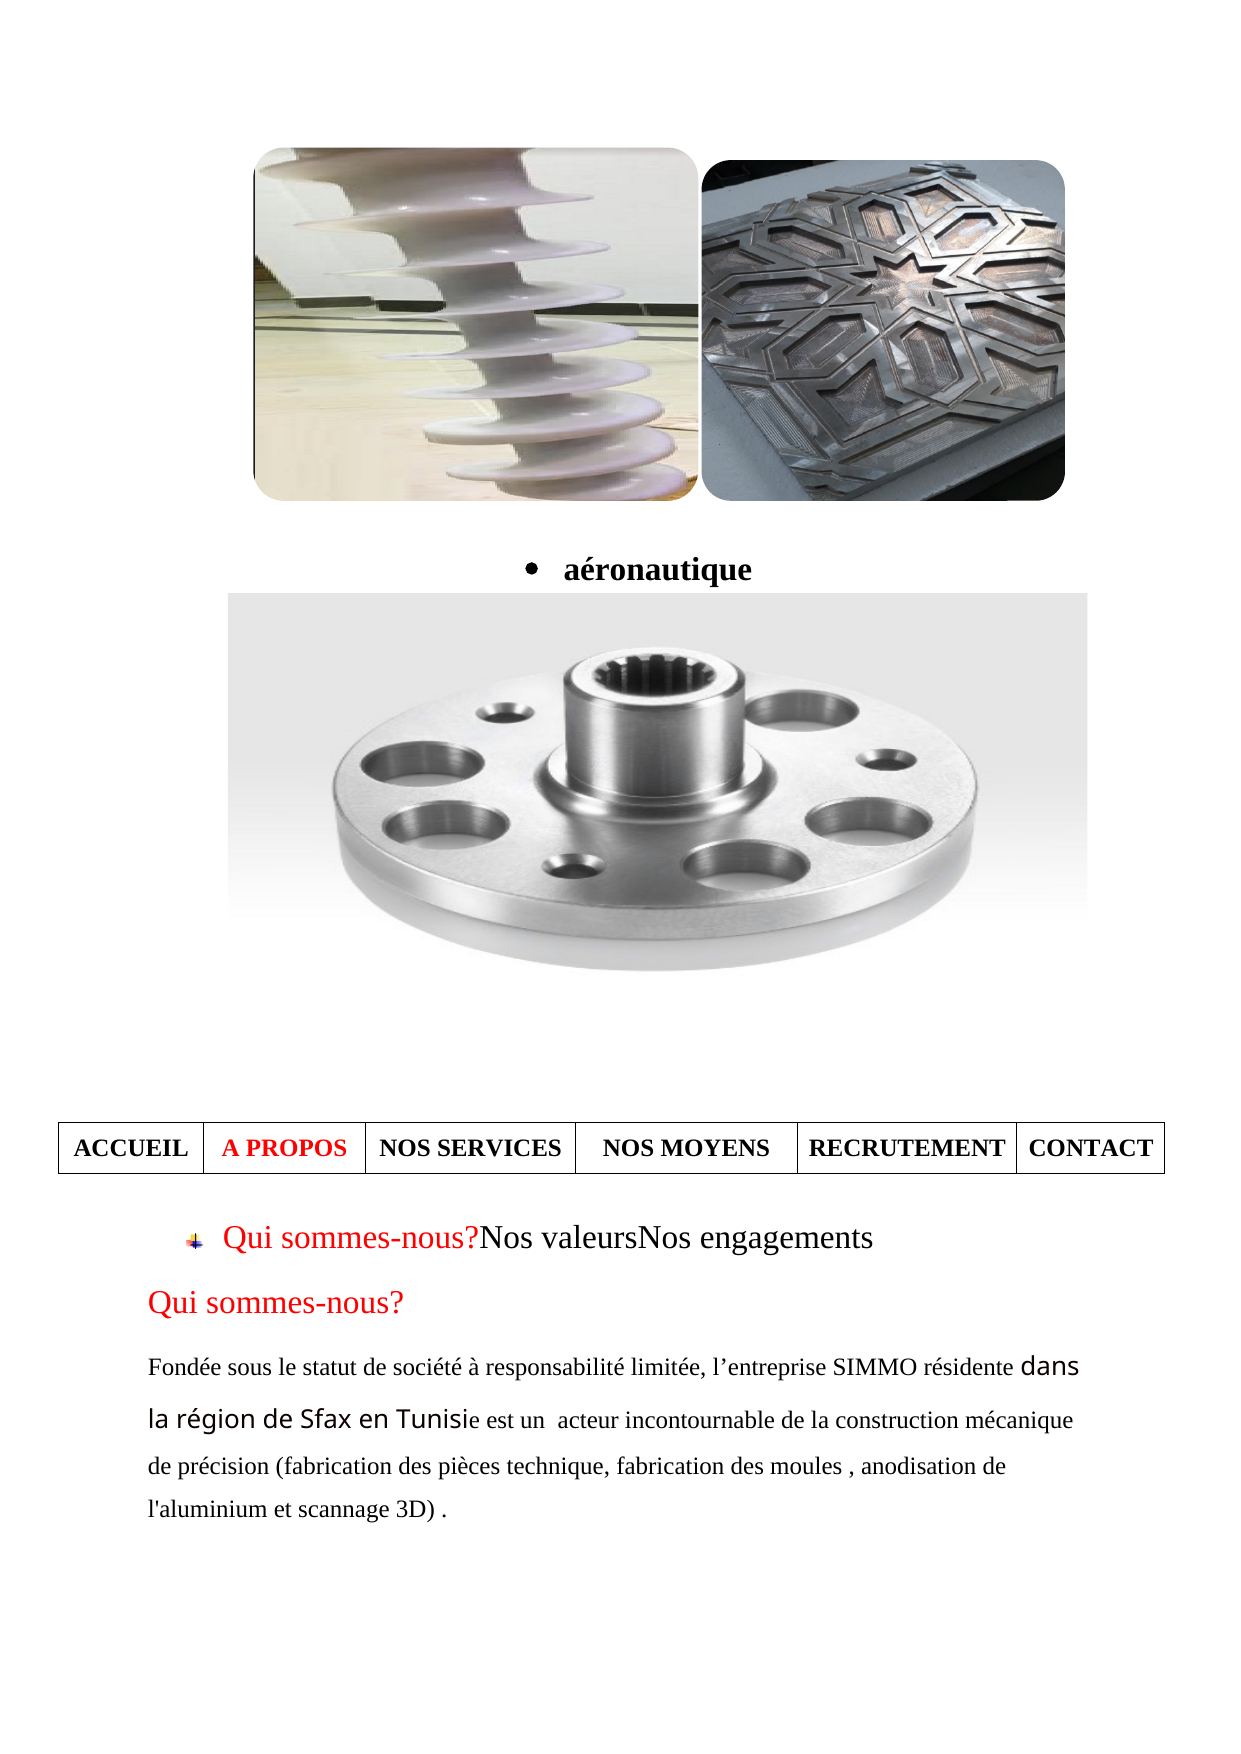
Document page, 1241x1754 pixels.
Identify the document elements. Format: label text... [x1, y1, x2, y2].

picture [701, 160, 1065, 501]
list Qui sommes-nous?Nos valeursNos engagements [185, 1218, 1093, 1256]
table_header RECRUTEMENT [798, 1123, 1016, 1173]
picture [186, 1232, 203, 1249]
table_header NOS MOYENS [576, 1123, 797, 1173]
picture [227, 593, 1088, 1033]
table_header NOS SERVICES [366, 1123, 575, 1173]
text Fondée sous le statut de société à responsabilité limitée, l’entreprise SIMMO résidente dans la région de Sfax en Tunisie est un acteur incontournable de la construction mécanique de précision (fabrication des pièces technique, fabrication des moules , anodisation de l'aluminium et scannage 3D) . [148, 1348, 1093, 1523]
text Qui sommes-nous? [148, 1283, 1093, 1321]
table_header A PROPOS [204, 1123, 365, 1173]
list aéronautique [185, 549, 1093, 587]
table_header ACCUEIL [59, 1123, 203, 1173]
picture [253, 147, 699, 501]
table_header CONTACT [1017, 1123, 1164, 1173]
